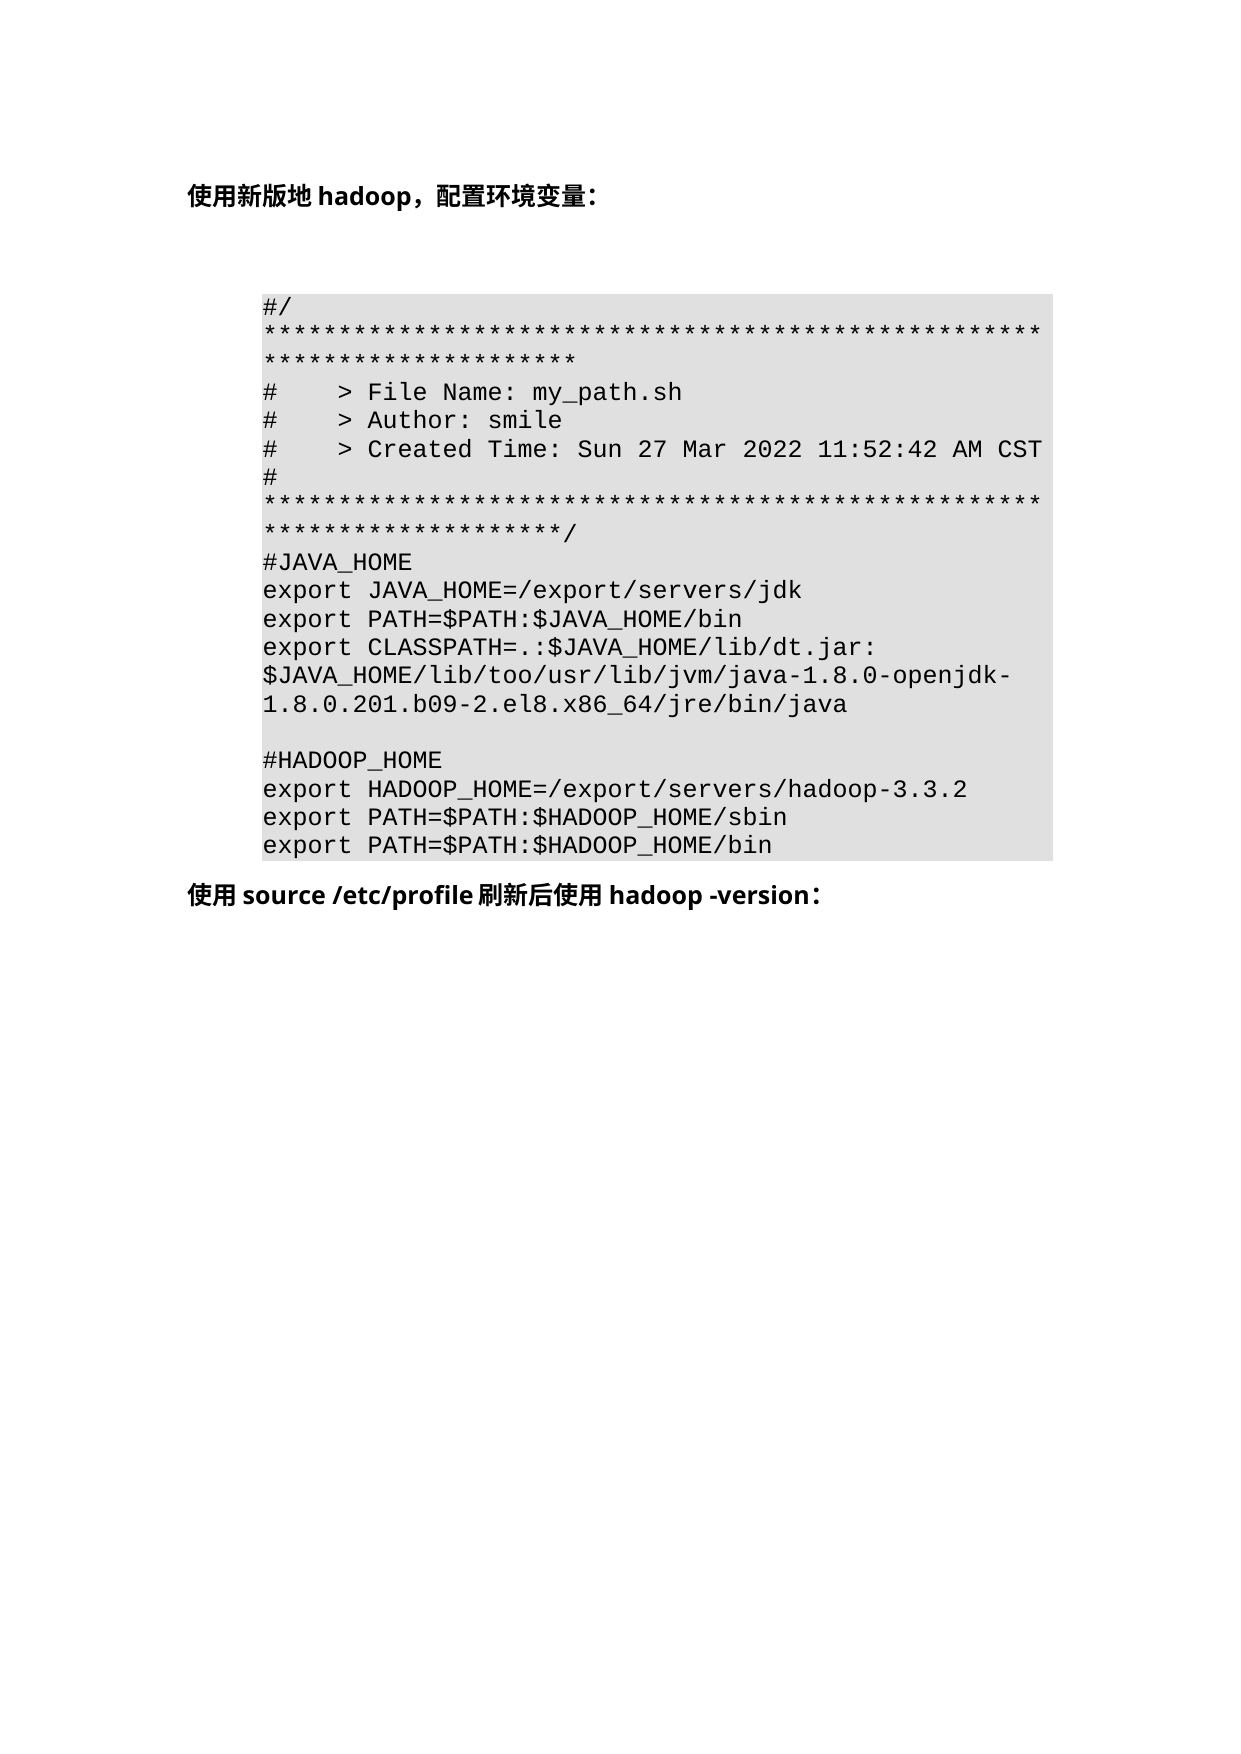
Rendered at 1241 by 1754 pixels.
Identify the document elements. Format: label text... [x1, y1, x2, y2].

text export PATH=$PATH:$HADOOP_HOME/sbin [262, 804, 1053, 833]
text # ************************************************************************/ [262, 464, 1053, 549]
text # > Created Time: Sun 27 Mar 2022 11:52:42 AM CST [262, 436, 1053, 464]
text export CLASSPATH=.:$JAVA_HOME/lib/dt.jar:$JAVA_HOME/lib/too/usr/lib/jvm/java-1.8.0-openjdk-1.8.0.201.b09-2.el8.x86_64/jre/bin/java [262, 634, 1053, 719]
text #HADOOP_HOME [262, 748, 1053, 776]
text #JAVA_HOME [262, 549, 1053, 578]
text export JAVA_HOME=/export/servers/jdk [262, 578, 1053, 606]
text # > Author: smile [262, 408, 1053, 436]
text export HADOOP_HOME=/export/servers/hadoop-3.3.2 [262, 776, 1053, 804]
text export PATH=$PATH:$JAVA_HOME/bin [262, 606, 1053, 634]
text 使用新版地hadoop，配置环境变量： [187, 162, 1053, 227]
text # > File Name: my_path.sh [262, 379, 1053, 408]
text #/************************************************************************* [262, 294, 1053, 379]
text 使用source /etc/profile刷新后使用hadoop -version： [187, 861, 1053, 926]
text export PATH=$PATH:$HADOOP_HOME/bin [262, 833, 1053, 861]
